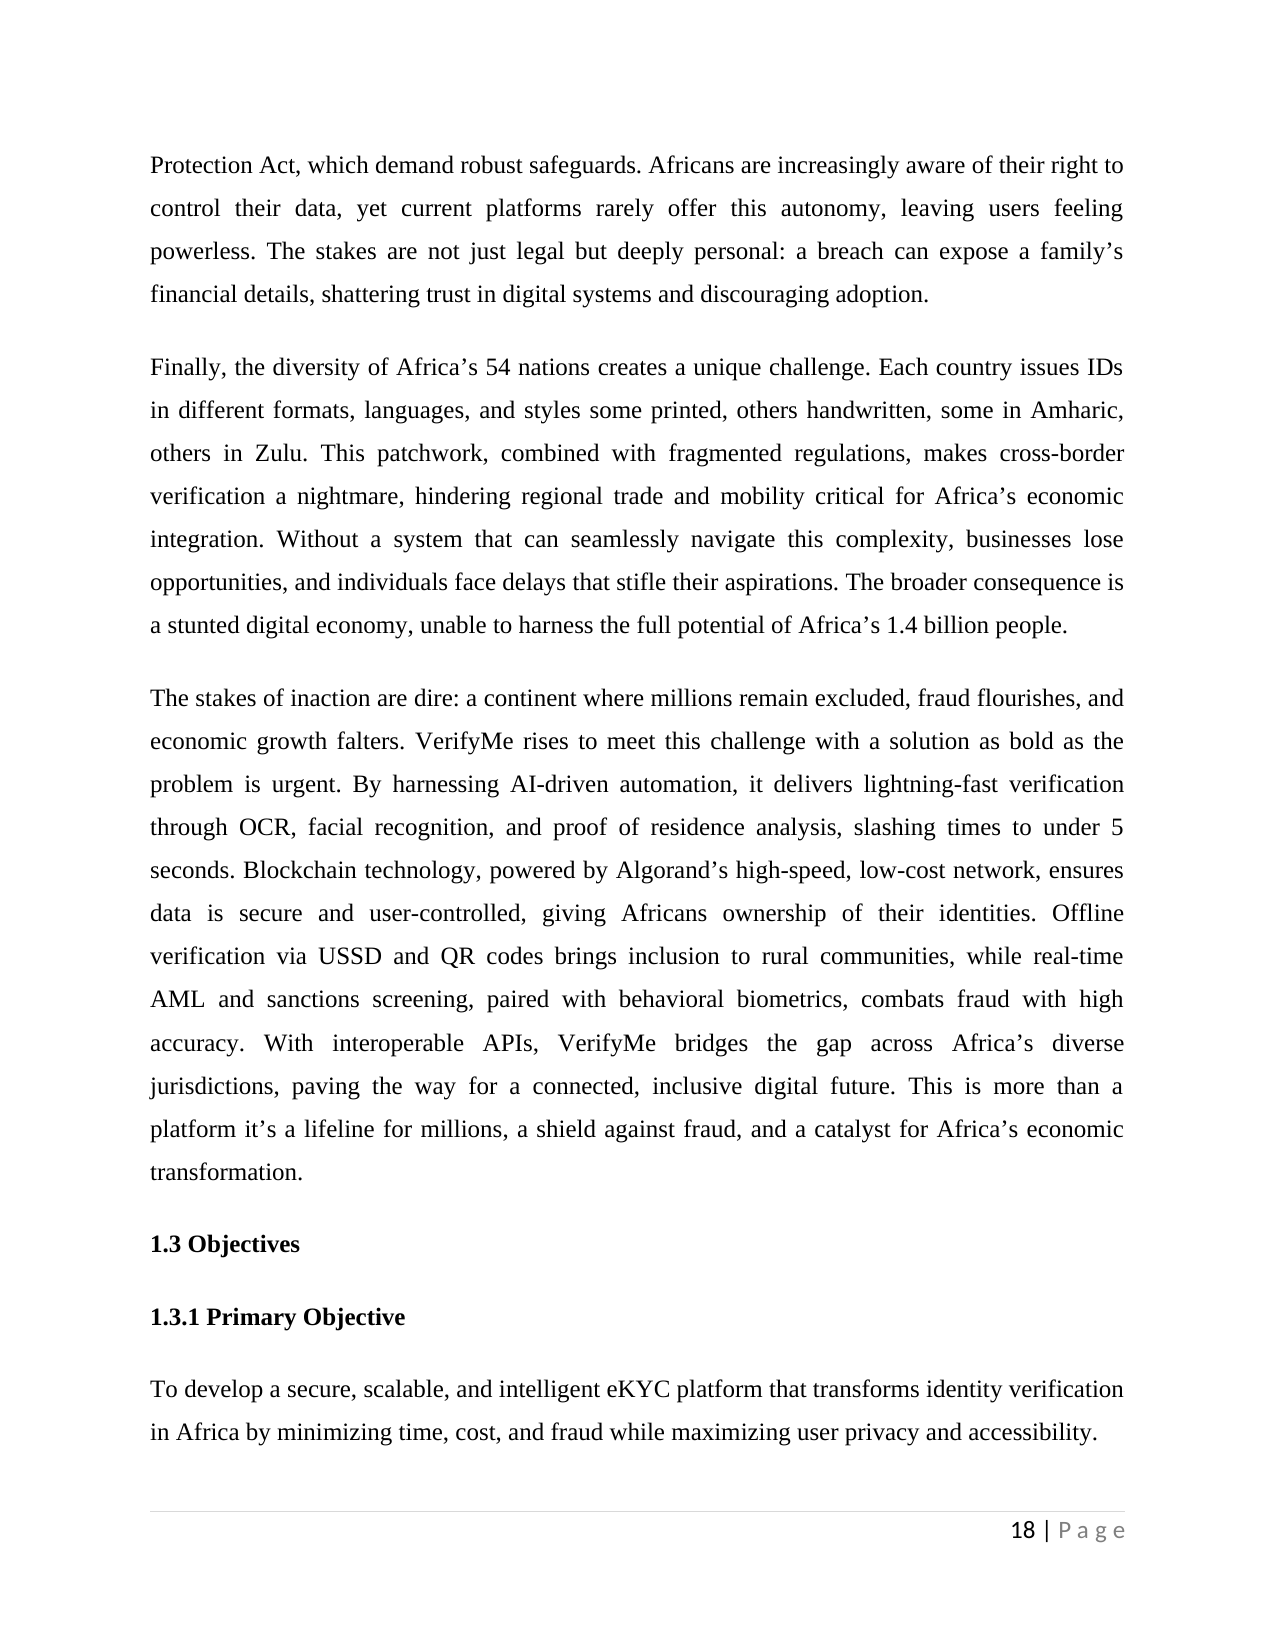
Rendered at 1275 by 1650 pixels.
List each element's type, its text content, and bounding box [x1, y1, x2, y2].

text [150, 150, 1125, 308]
text 1.3.1 Primary Objective [150, 1302, 1125, 1330]
text Finally, the diversity of Africa’s 54 nations creates a unique challenge. Each country issues IDs in different formats, languages, and styles some printed, others handwritten, some in Amharic, others in Zulu. This patchwork, combined with fragmented regulations, makes cross-border verification a nightmare, hindering regional trade and mobility critical for Africa’s economic integration. Without a system that can seamlessly navigate this complexity, businesses lose opportunities, and individuals face delays that stifle their aspirations. The broader consequence is a stunted digital economy, unable to harness the full potential of Africa’s 1.4 billion people. [150, 352, 1125, 639]
text To develop a secure, scalable, and intelligent eKYC platform that transforms identity verification in Africa by minimizing time, cost, and fraud while maximizing user privacy and accessibility. [150, 1374, 1125, 1446]
text The stakes of inaction are dire: a continent where millions remain excluded, fraud flourishes, and economic growth falters. VerifyMe rises to meet this challenge with a solution as bold as the problem is urgent. By harnessing AI-driven automation, it delivers lightning-fast verification through OCR, facial recognition, and proof of residence analysis, slashing times to under 5 seconds. Blockchain technology, powered by Algorand’s high-speed, low-cost network, ensures data is secure and user-controlled, giving Africans ownership of their identities. Offline verification via USSD and QR codes brings inclusion to rural communities, while real-time AML and sanctions screening, paired with behavioral biometrics, combats fraud with high accuracy. With interoperable APIs, VerifyMe bridges the gap across Africa’s diverse jurisdictions, paving the way for a connected, inclusive digital future. This is more than a platform it’s a lifeline for millions, a shield against fraud, and a catalyst for Africa’s economic transformation. [150, 683, 1125, 1186]
text 1.3 Objectives [150, 1229, 1125, 1258]
